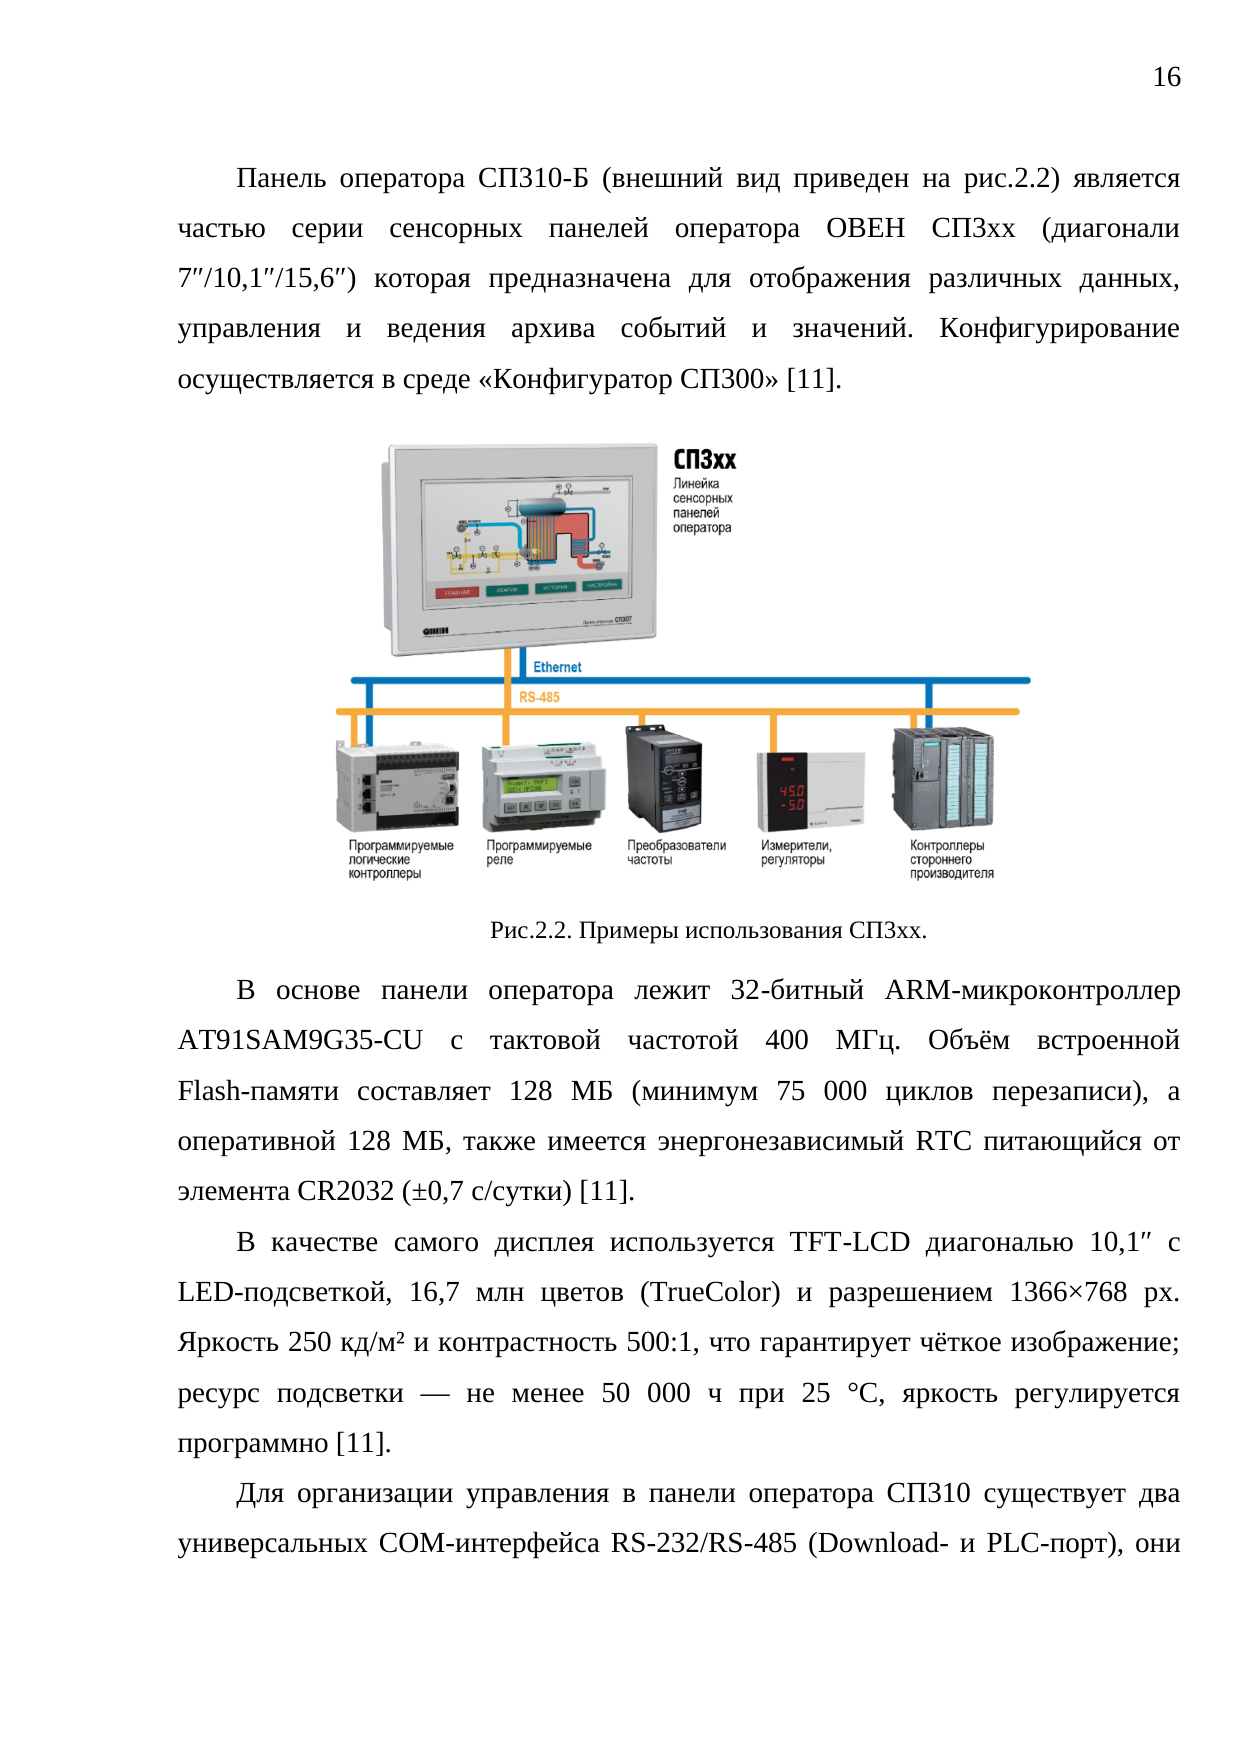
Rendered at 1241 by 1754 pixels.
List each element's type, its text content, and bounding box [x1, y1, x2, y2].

text Рис.2.2. Примеры использования СП3xx. [177, 915, 1181, 943]
picture [265, 436, 1093, 882]
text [177, 1475, 1181, 1559]
text Панель оператора СП310‑Б (внешний вид приведен на рис.2.2) является частью серии сенсорных панелей оператора ОВЕН СП3хх (диагонали 7″/10,1″/15,6″) которая предназначена для отображения различных данных, управления и ведения архива событий и значений. Конфигурирование осуществляется в среде «Конфигуратор СП300» [11]. [177, 160, 1181, 394]
text В основе панели оператора лежит 32‑битный ARM‑микроконтроллер AT91SAM9G35‑CU с тактовой частотой 400 МГц. Объём встроенной Flash‑памяти составляет 128 МБ (минимум 75 000 циклов перезаписи), а оперативной 128 МБ, также имеется энергонезависимый RTC питающийся от элемента CR2032 (±0,7 с/сутки) [11]. [177, 972, 1181, 1207]
text В качестве самого дисплея используется TFT‑LCD диагональю 10,1″ с LED‑подсветкой, 16,7 млн цветов (TrueColor) и разрешением 1366×768 px. Яркость 250 кд/м² и контрастность 500:1, что гарантирует чёткое изображение; ресурс подсветки — не менее 50 000 ч при 25 °C, яркость регулируется программно [11]. [177, 1224, 1181, 1458]
